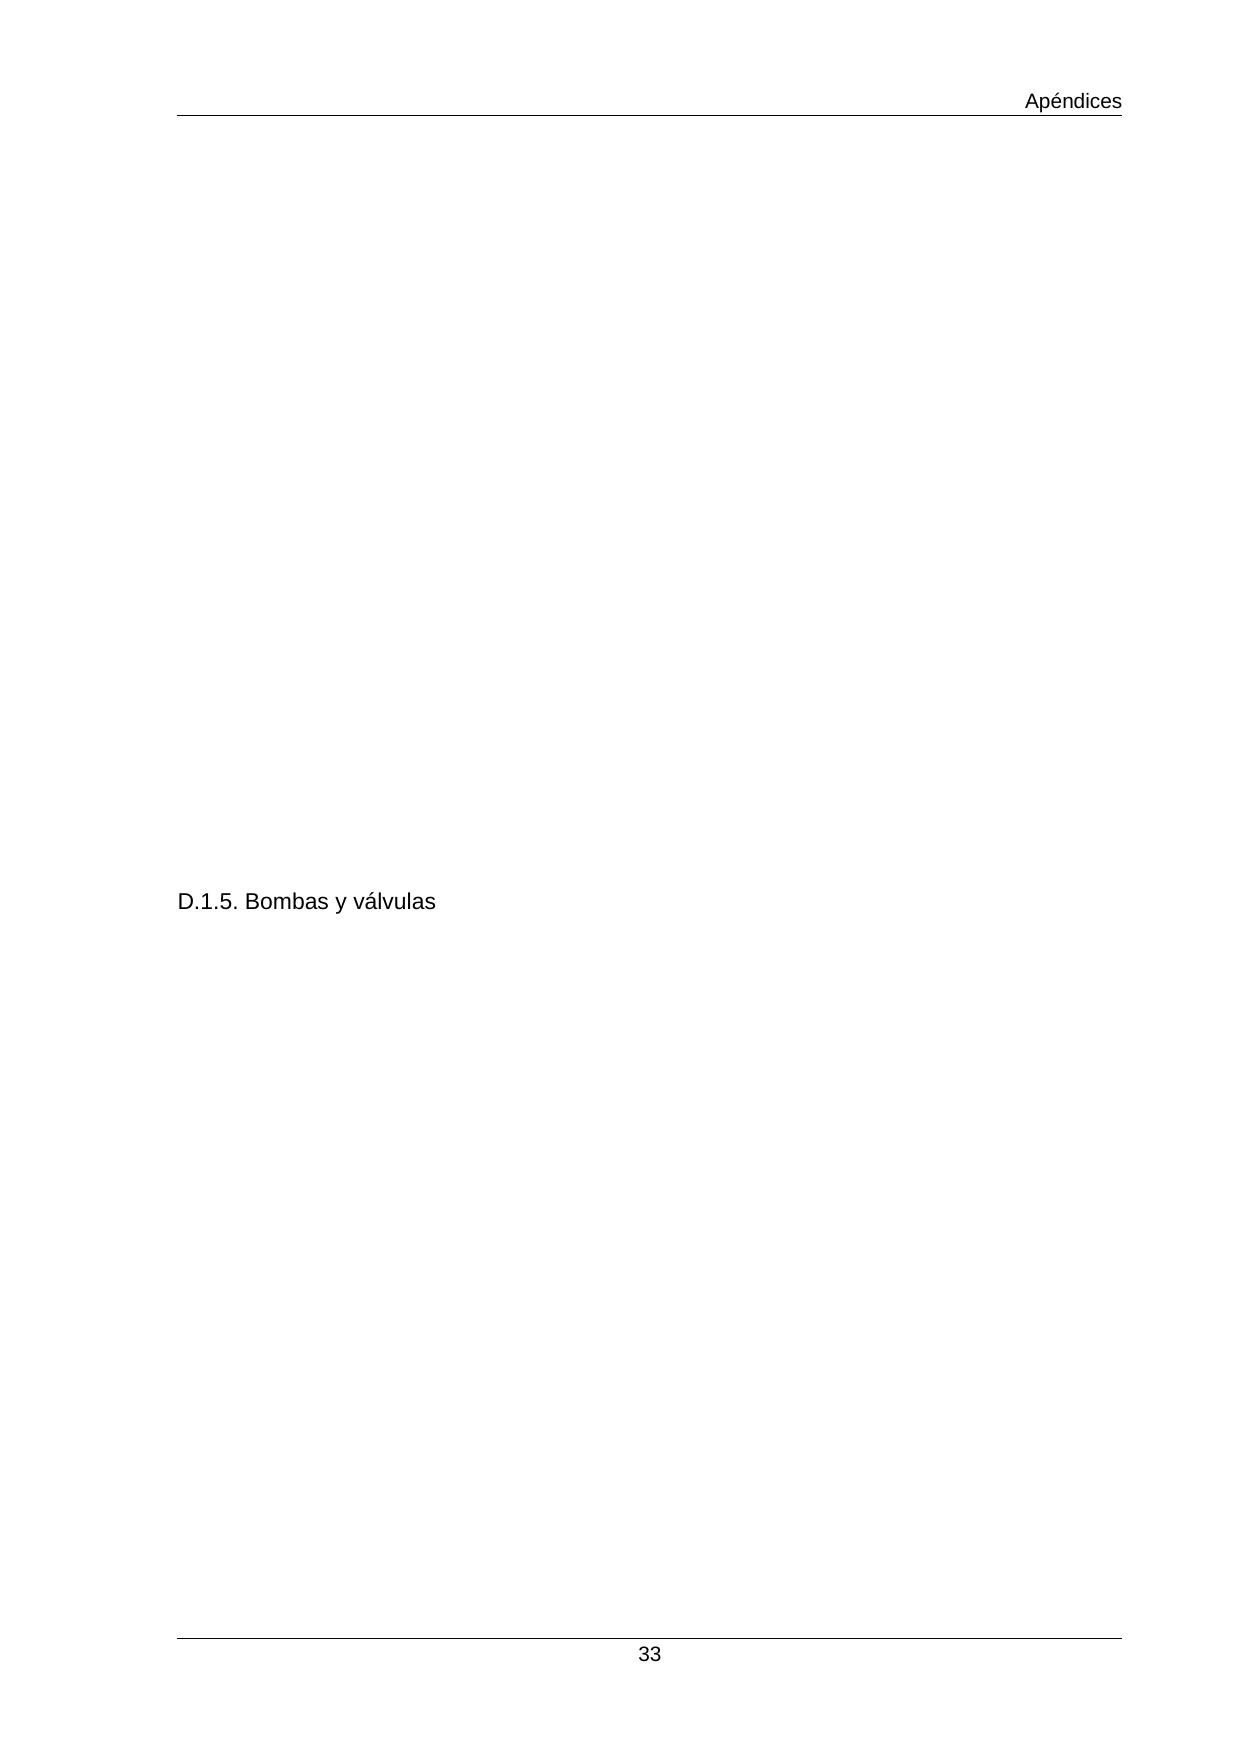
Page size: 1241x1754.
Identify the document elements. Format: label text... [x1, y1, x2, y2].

text D.1.5. Bombas y válvulas [177, 888, 1122, 914]
